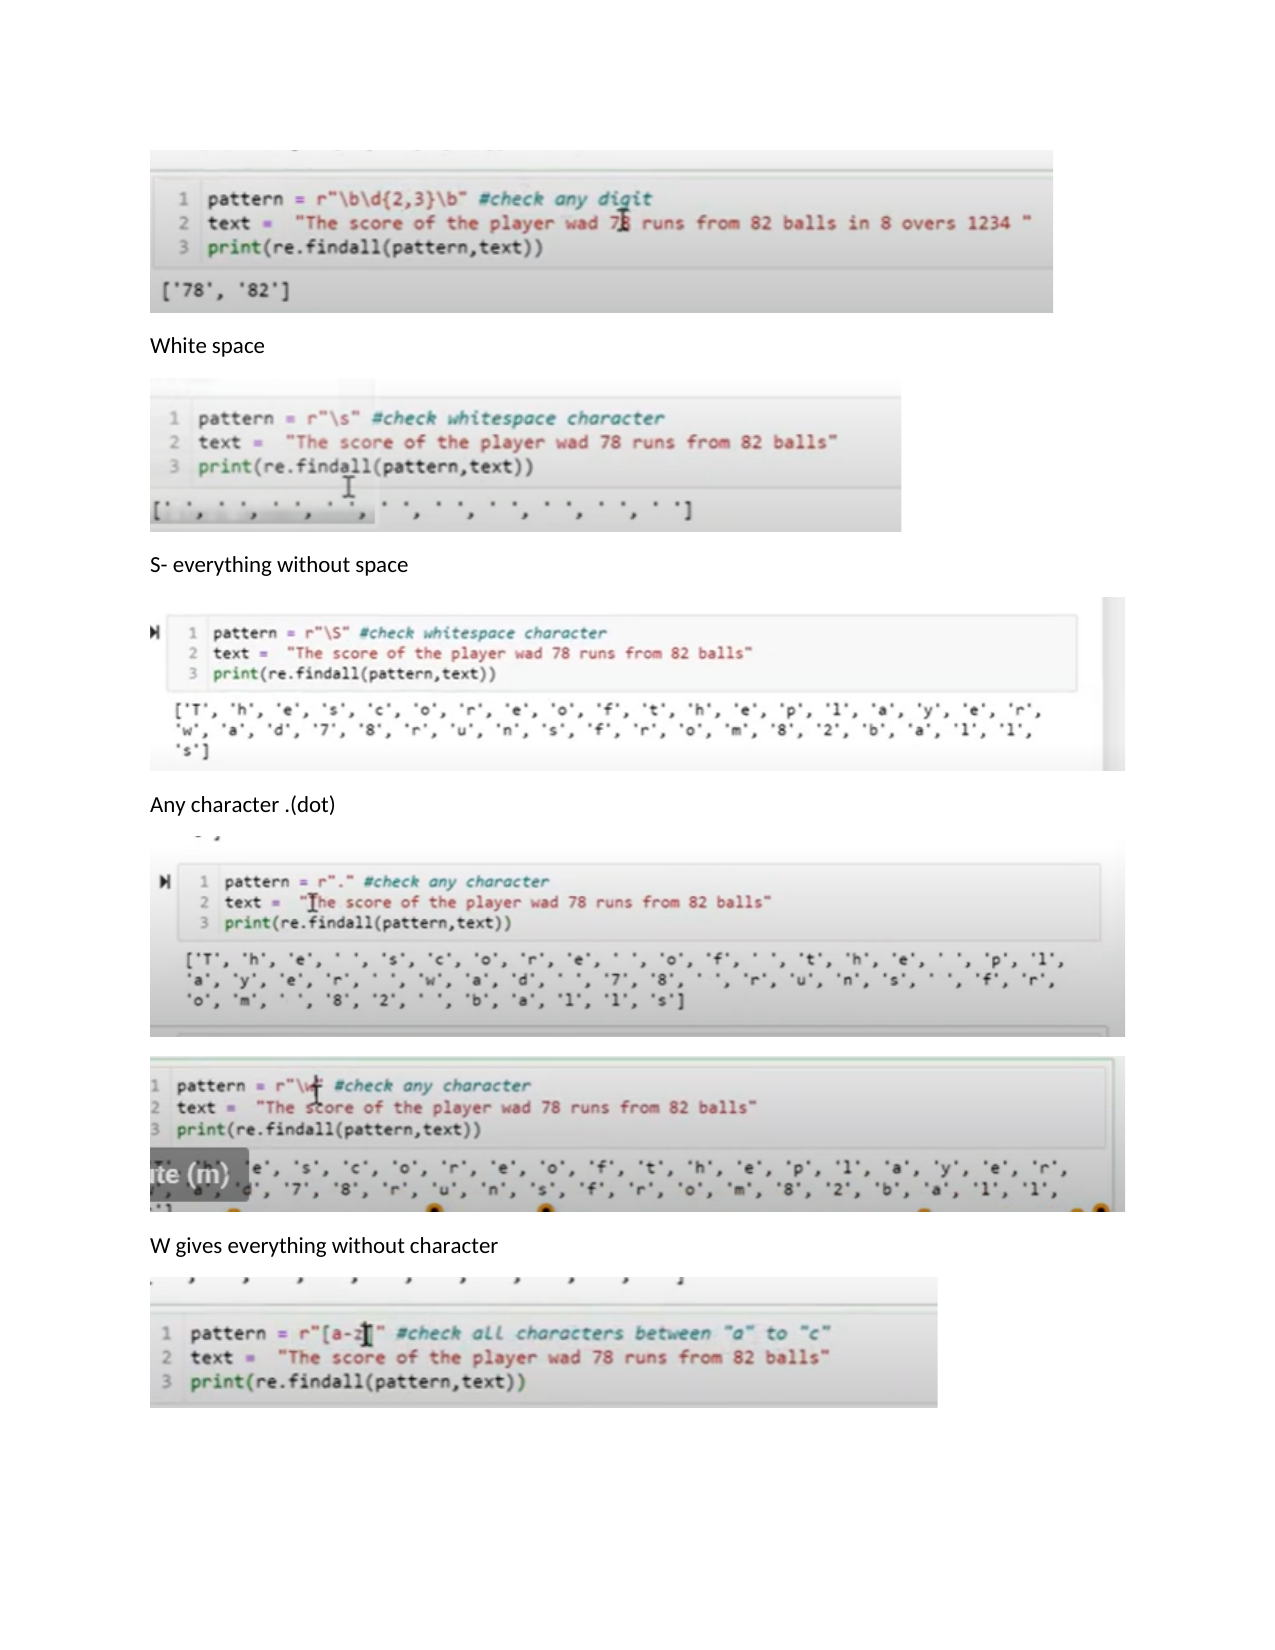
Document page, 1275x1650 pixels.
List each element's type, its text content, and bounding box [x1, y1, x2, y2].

text W gives everything without character [150, 1231, 1125, 1259]
picture [150, 597, 1125, 771]
picture [150, 378, 902, 532]
picture [150, 836, 1125, 1037]
text White space [150, 331, 1125, 359]
text S- everything without space [150, 550, 1125, 578]
picture [150, 1277, 938, 1408]
picture [150, 150, 1054, 313]
text Any character .(dot) [150, 790, 1125, 818]
picture [150, 1056, 1125, 1212]
